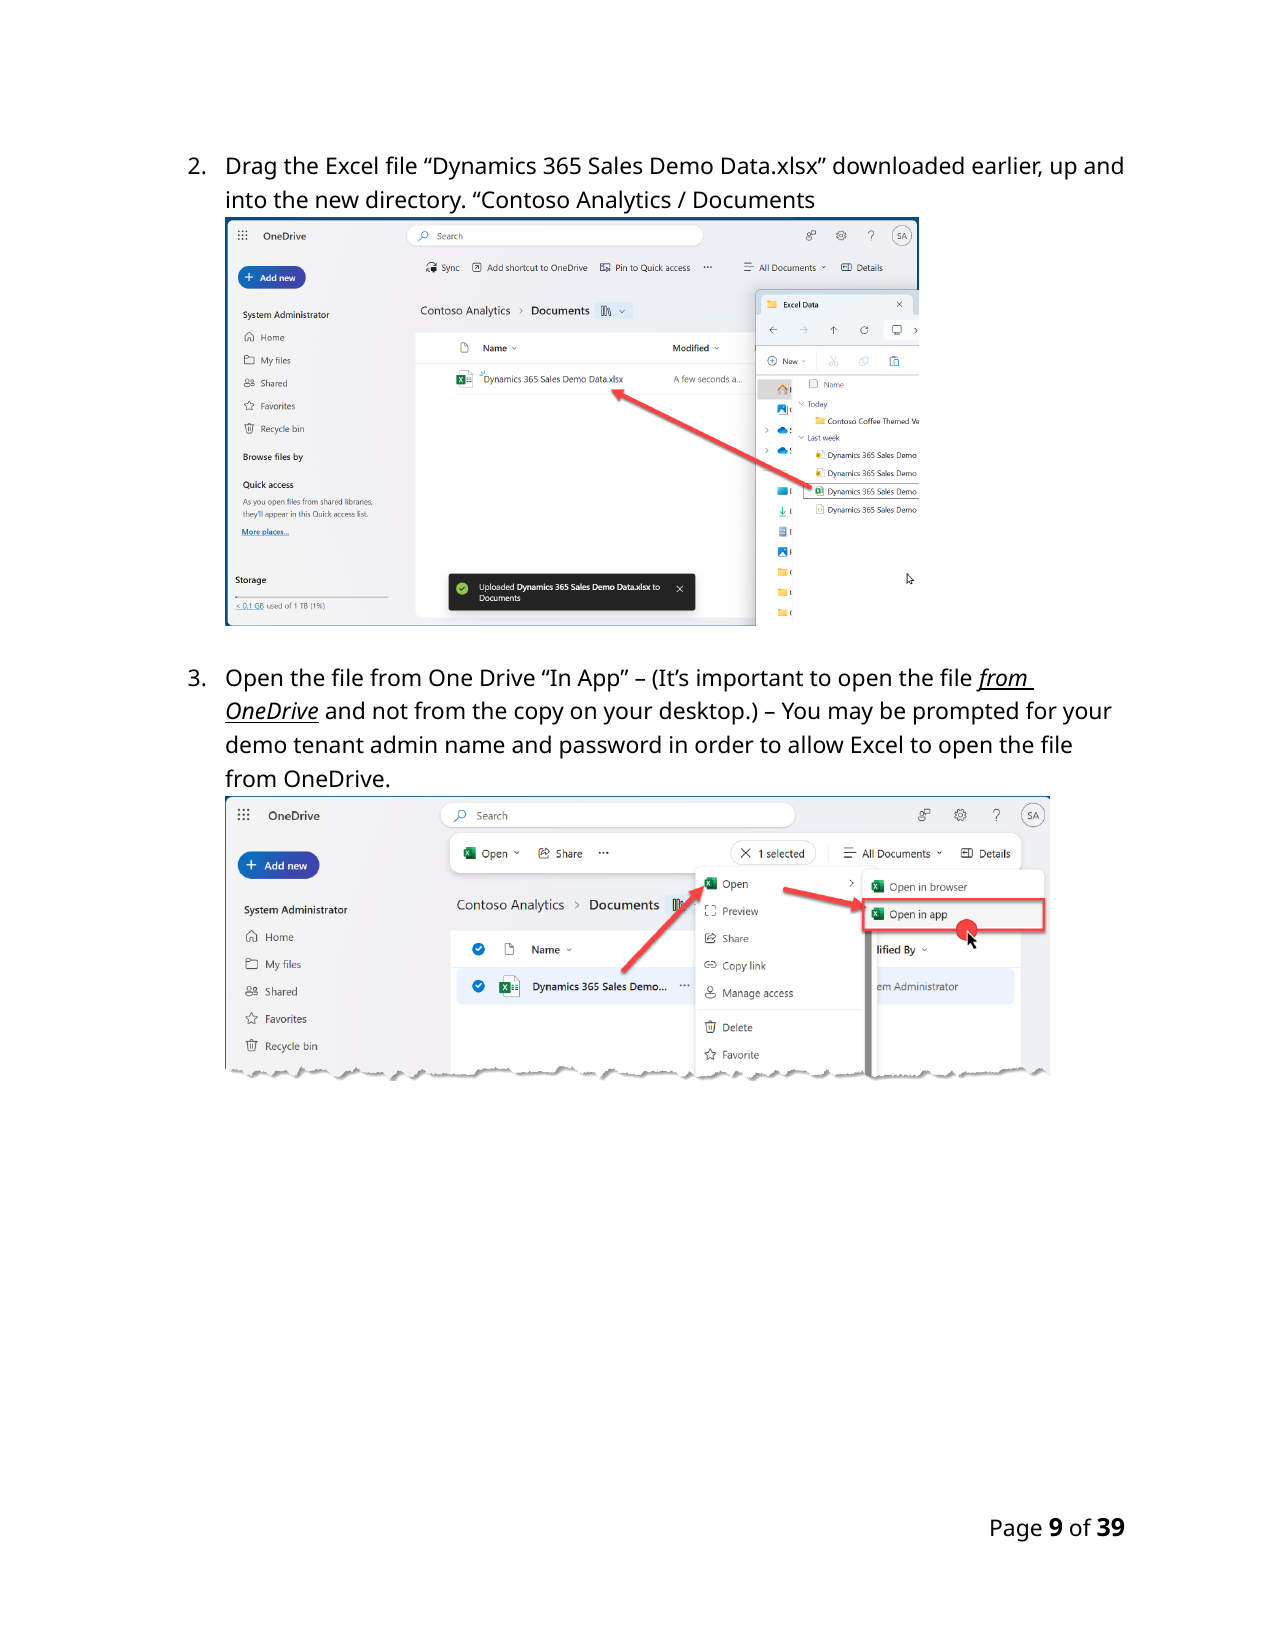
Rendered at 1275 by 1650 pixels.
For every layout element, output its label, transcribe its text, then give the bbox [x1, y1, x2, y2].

picture [225, 217, 919, 626]
picture [225, 796, 1050, 1081]
